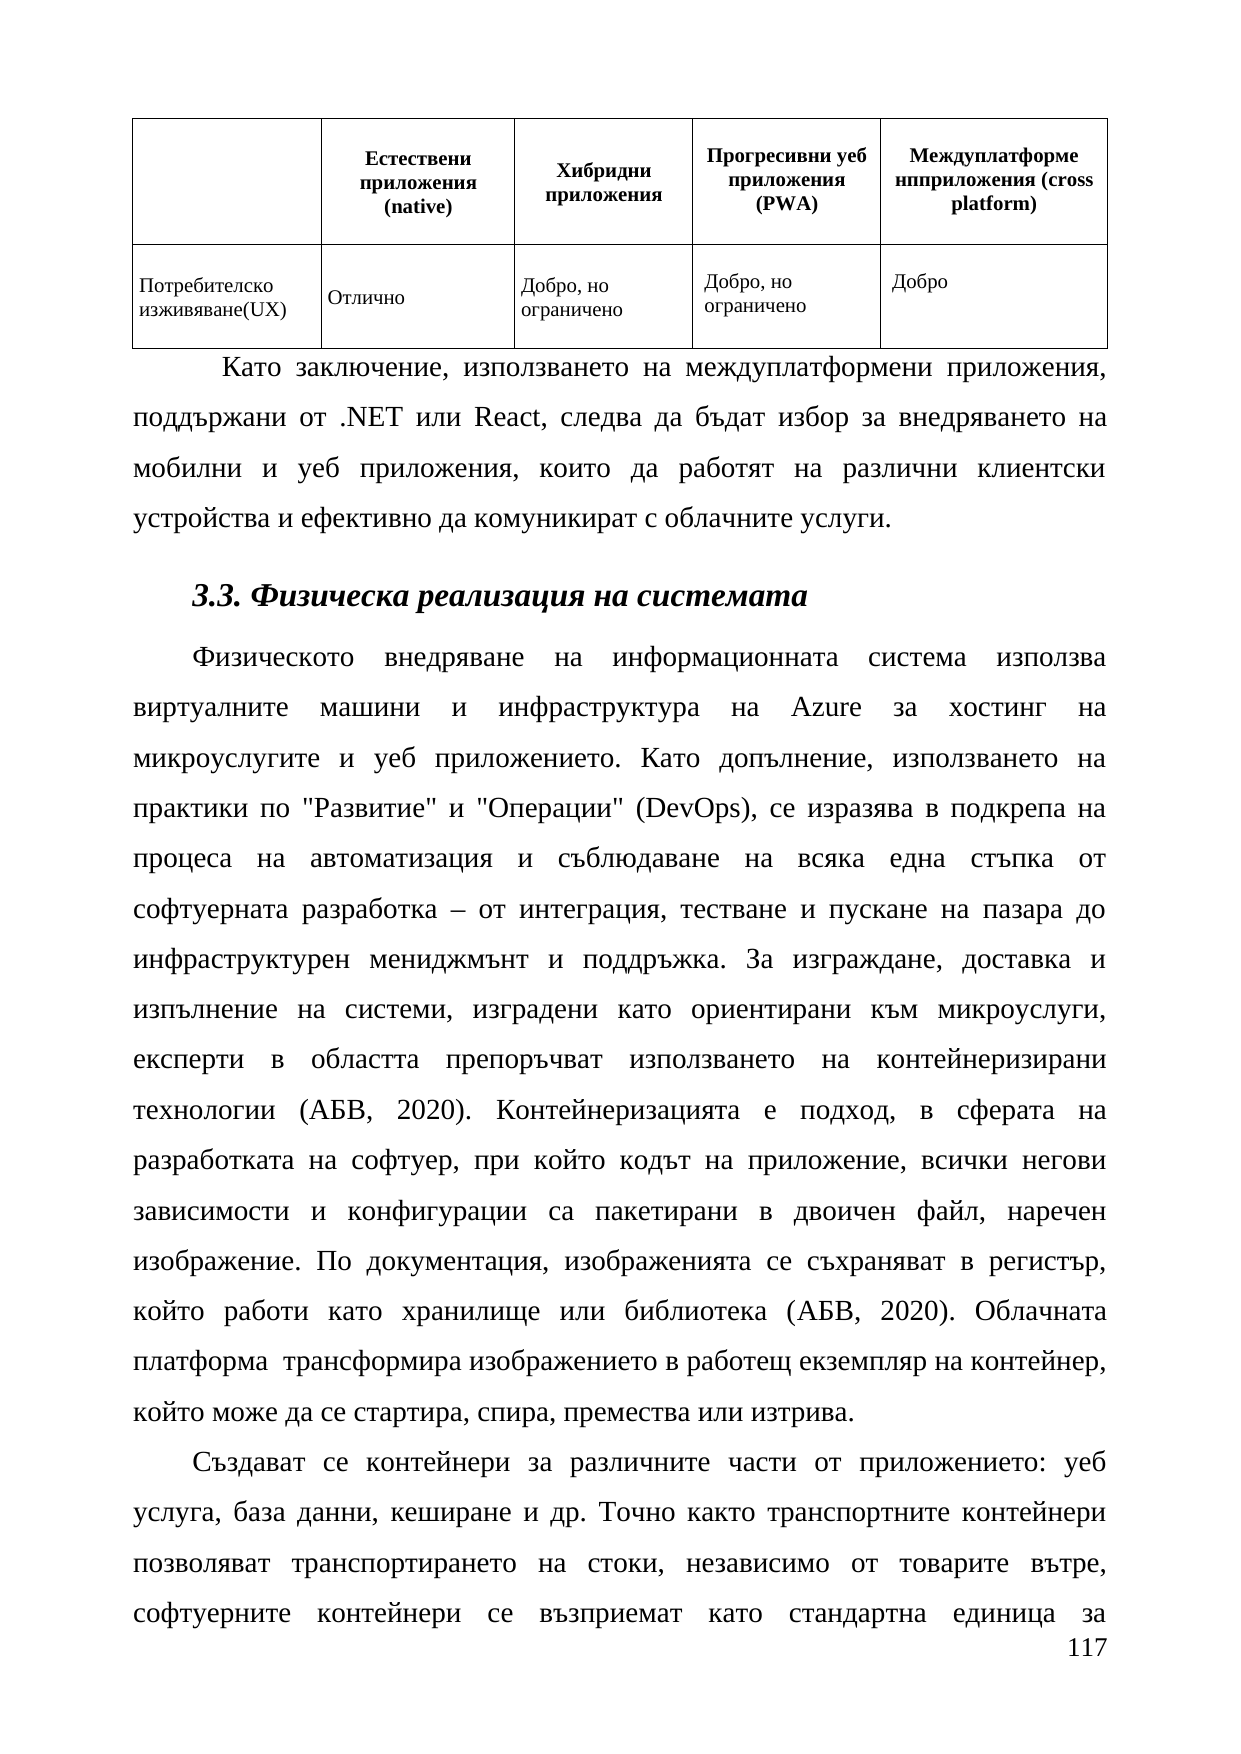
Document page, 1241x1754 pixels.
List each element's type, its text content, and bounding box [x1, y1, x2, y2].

table_header Междуплатформенпприложения (cross platform) [881, 119, 1107, 244]
text Физическото внедряване на информационната система използва виртуалните машини и инфраструктура на Azure за хостинг на микроуслугите и уеб приложението. Като допълнение, използването на практики по "Развитие" и "Операции" (DevOps), се изразява в подкрепа на процеса на автоматизация и съблюдаване на всяка една стъпка от софтуерната разработка – от интеграция, тестване и пускане на пазара до инфраструктурен мениджмънт и поддръжка. За изграждане, доставка и изпълнение на системи, изградени като ориентирани към микроуслуги, експерти в областта препоръчват използването на контейнеризирани технологии (АБВ, 2020). Контейнеризацията е подход, в сферата на разработката на софтуер, при който кодът на приложение, всички негови зависимости и конфигурации са пакетирани в двоичен файл, наречен изображение. По документация, изображенията се съхраняват в регистър, който работи като хранилище или библиотека (АБВ, 2020). Облачната платформа трансформира изображението в работещ екземпляр на контейнер, който може да се стартира, спира, премества или изтрива. [133, 639, 1107, 1427]
subtitle 3.3. Физическа реализация на системата [133, 575, 1107, 614]
table_header Прогресивни уеб приложения (PWA) [693, 119, 880, 244]
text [133, 1444, 1107, 1629]
table_cell Потребителско изживяване(UX) [133, 245, 321, 348]
table_header Хибридни приложения [515, 119, 692, 244]
table_cell Добро, но ограничено [693, 245, 880, 348]
table_cell Добро [881, 245, 1107, 348]
table_header [133, 119, 321, 244]
table_cell Добро, но ограничено [515, 245, 692, 348]
table_header Eстествени приложения (native) [322, 119, 514, 244]
text Като заключение, използването на междуплатформени приложения, поддържани от .NET или React, следва да бъдат избор за внедряването на мобилни и уеб приложения, които да работят на различни клиентски устройства и ефективно да комуникират с облачните услуги. [133, 349, 1107, 534]
table_cell Отлично [322, 245, 514, 348]
